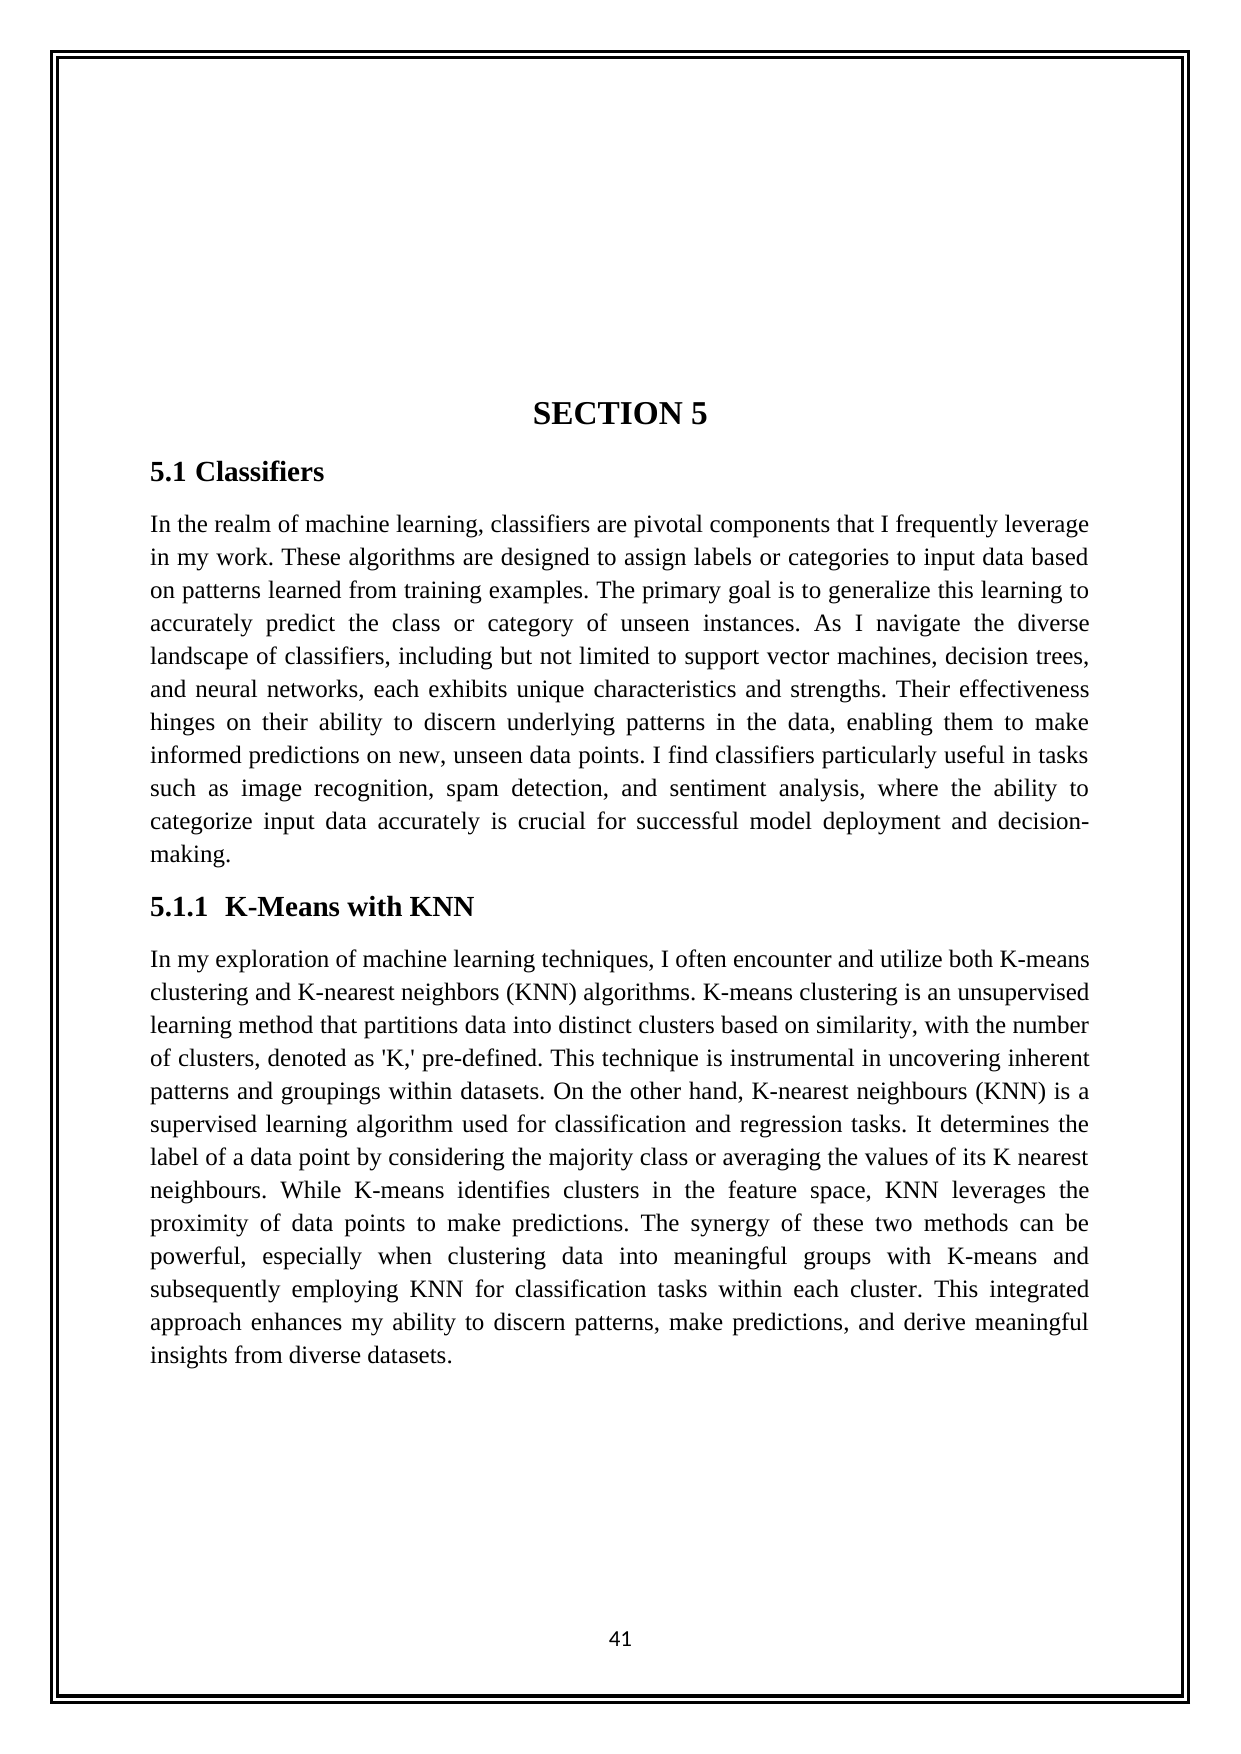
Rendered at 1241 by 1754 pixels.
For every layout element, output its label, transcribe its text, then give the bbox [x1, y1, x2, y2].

text In the realm of machine learning, classifiers are pivotal components that I frequently leverage in my work. These algorithms are designed to assign labels or categories to input data based on patterns learned from training examples. The primary goal is to generalize this learning to accurately predict the class or category of unseen instances. As I navigate the diverse landscape of classifiers, including but not limited to support vector machines, decision trees, and neural networks, each exhibits unique characteristics and strengths. Their effectiveness hinges on their ability to discern underlying patterns in the data, enabling them to make informed predictions on new, unseen data points. I find classifiers particularly useful in tasks such as image recognition, spam detection, and sentiment analysis, where the ability to categorize input data accurately is crucial for successful model deployment and decision-making. [150, 509, 1090, 868]
text SECTION 5 [150, 393, 1090, 431]
list Classifiers [150, 454, 1090, 487]
list K-Means with KNN [150, 889, 1090, 922]
text In my exploration of machine learning techniques, I often encounter and utilize both K-means clustering and K-nearest neighbors (KNN) algorithms. K-means clustering is an unsupervised learning method that partitions data into distinct clusters based on similarity, with the number of clusters, denoted as 'K,' pre-defined. This technique is instrumental in uncovering inherent patterns and groupings within datasets. On the other hand, K-nearest neighbours (KNN) is a supervised learning algorithm used for classification and regression tasks. It determines the label of a data point by considering the majority class or averaging the values of its K nearest neighbours. While K-means identifies clusters in the feature space, KNN leverages the proximity of data points to make predictions. The synergy of these two methods can be powerful, especially when clustering data into meaningful groups with K-means and subsequently employing KNN for classification tasks within each cluster. This integrated approach enhances my ability to discern patterns, make predictions, and derive meaningful insights from diverse datasets. [150, 944, 1090, 1369]
